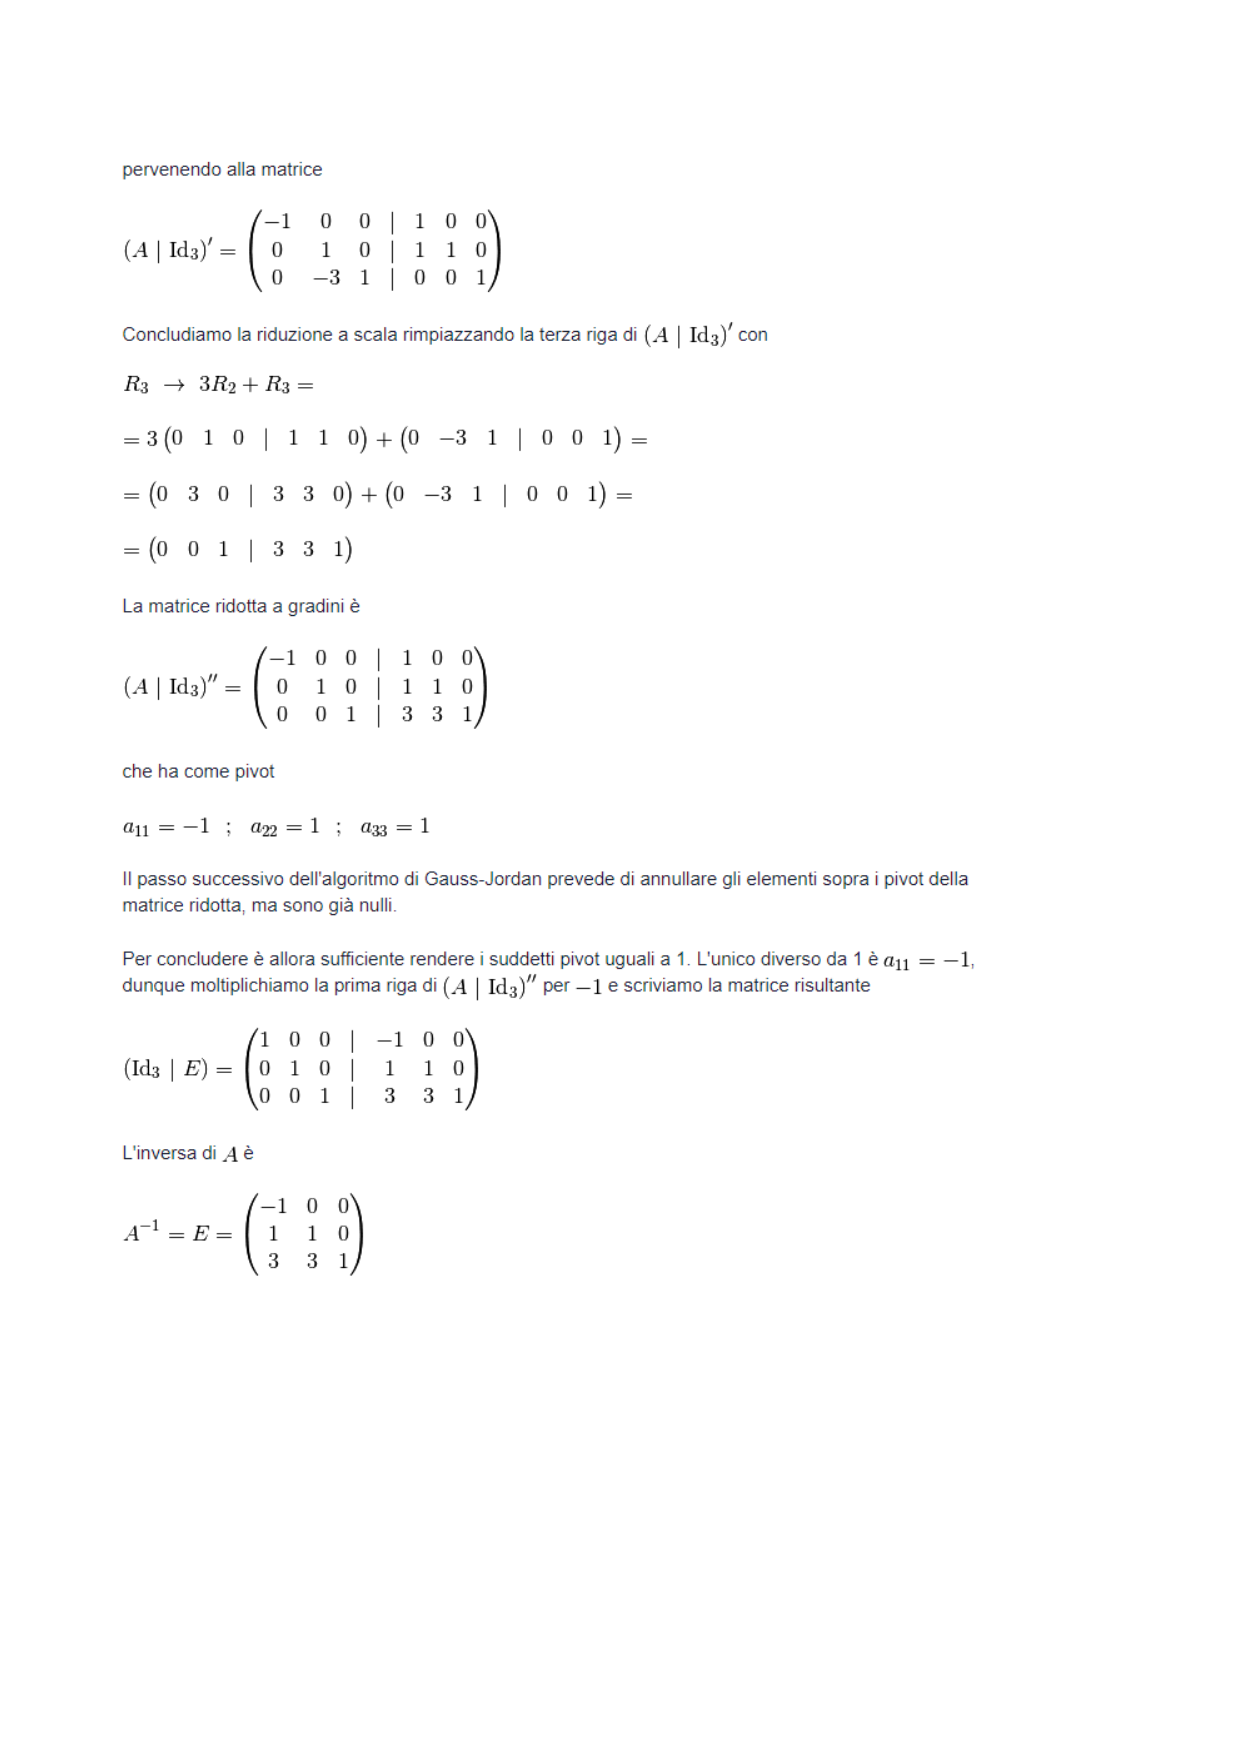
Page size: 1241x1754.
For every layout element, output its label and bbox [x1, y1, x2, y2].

picture [118, 147, 1016, 1287]
